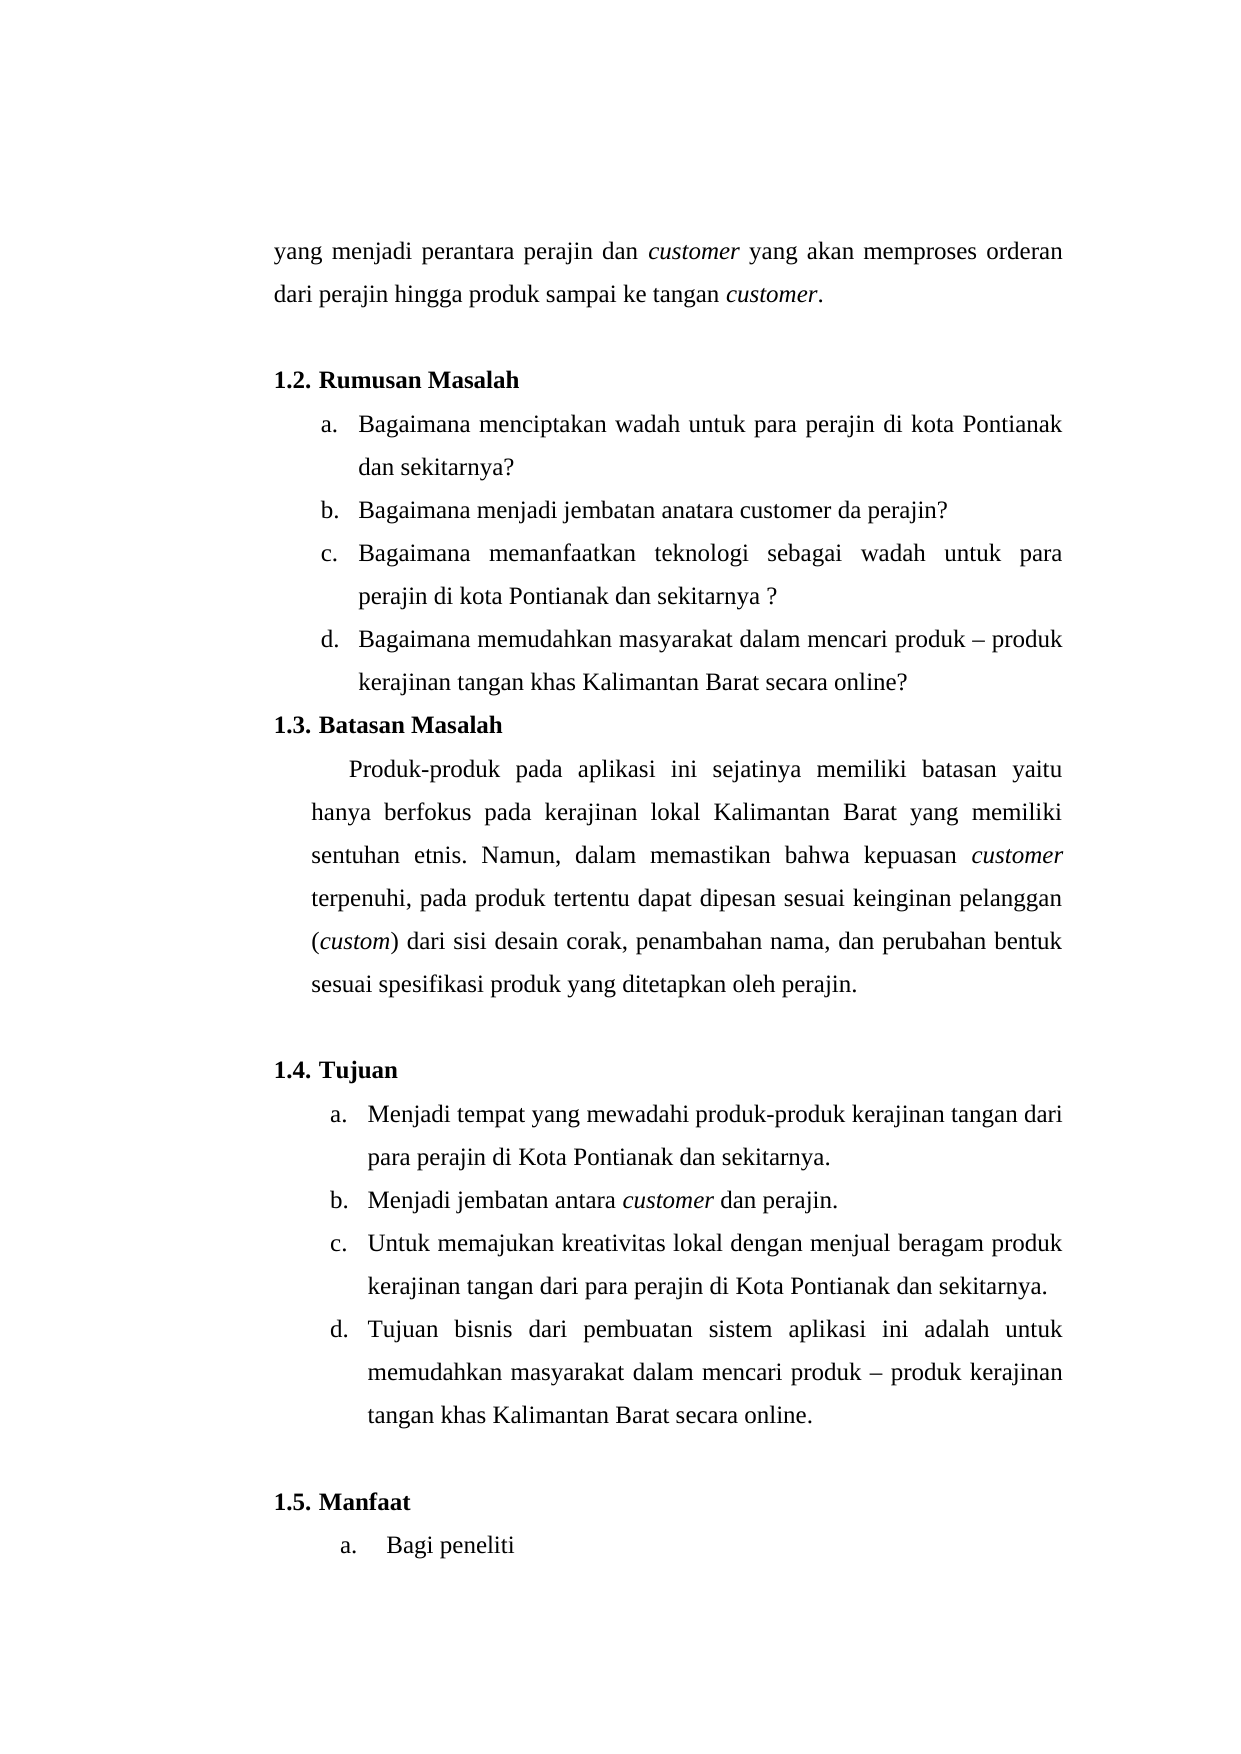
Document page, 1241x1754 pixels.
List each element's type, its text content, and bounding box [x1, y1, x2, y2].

list Menjadi jembatan antara customer dan perajin. [330, 1185, 1063, 1214]
subtitle Tujuan [274, 1056, 1063, 1084]
list Untuk memajukan kreativitas lokal dengan menjual beragam produk kerajinan tangan dari para perajin di Kota Pontianak dan sekitarnya. [330, 1228, 1063, 1300]
list Bagaimana menciptakan wadah untuk para perajin di kota Pontianak dan sekitarnya? [321, 409, 1063, 481]
list Bagi peneliti [274, 1530, 1063, 1559]
list Bagaimana memudahkan masyarakat dalam mencari produk – produk kerajinan tangan khas Kalimantan Barat secara online? [321, 624, 1063, 696]
list Tujuan bisnis dari pembuatan sistem aplikasi ini adalah untuk memudahkan masyarakat dalam mencari produk – produk kerajinan tangan khas Kalimantan Barat secara online. [330, 1314, 1063, 1429]
subtitle Manfaat [274, 1487, 1063, 1516]
text Produk-produk pada aplikasi ini sejatinya memiliki batasan yaitu hanya berfokus pada kerajinan lokal Kalimantan Barat yang memiliki sentuhan etnis. Namun, dalam memastikan bahwa kepuasan customer terpenuhi, pada produk tertentu dapat dipesan sesuai keinginan pelanggan (custom) dari sisi desain corak, penambahan nama, dan perubahan bentuk sesuai spesifikasi produk yang ditetapkan oleh perajin. [311, 754, 1063, 998]
subtitle Batasan Masalah [274, 711, 1063, 739]
subtitle Rumusan Masalah [274, 366, 1063, 394]
list Bagaimana menjadi jembatan anatara customer da perajin? [321, 495, 1063, 524]
list Bagaimana memanfaatkan teknologi sebagai wadah untuk para perajin di kota Pontianak dan sekitarnya ? [321, 538, 1063, 610]
list Menjadi tempat yang mewadahi produk-produk kerajinan tangan dari para perajin di Kota Pontianak dan sekitarnya. [330, 1099, 1063, 1171]
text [274, 236, 1063, 308]
